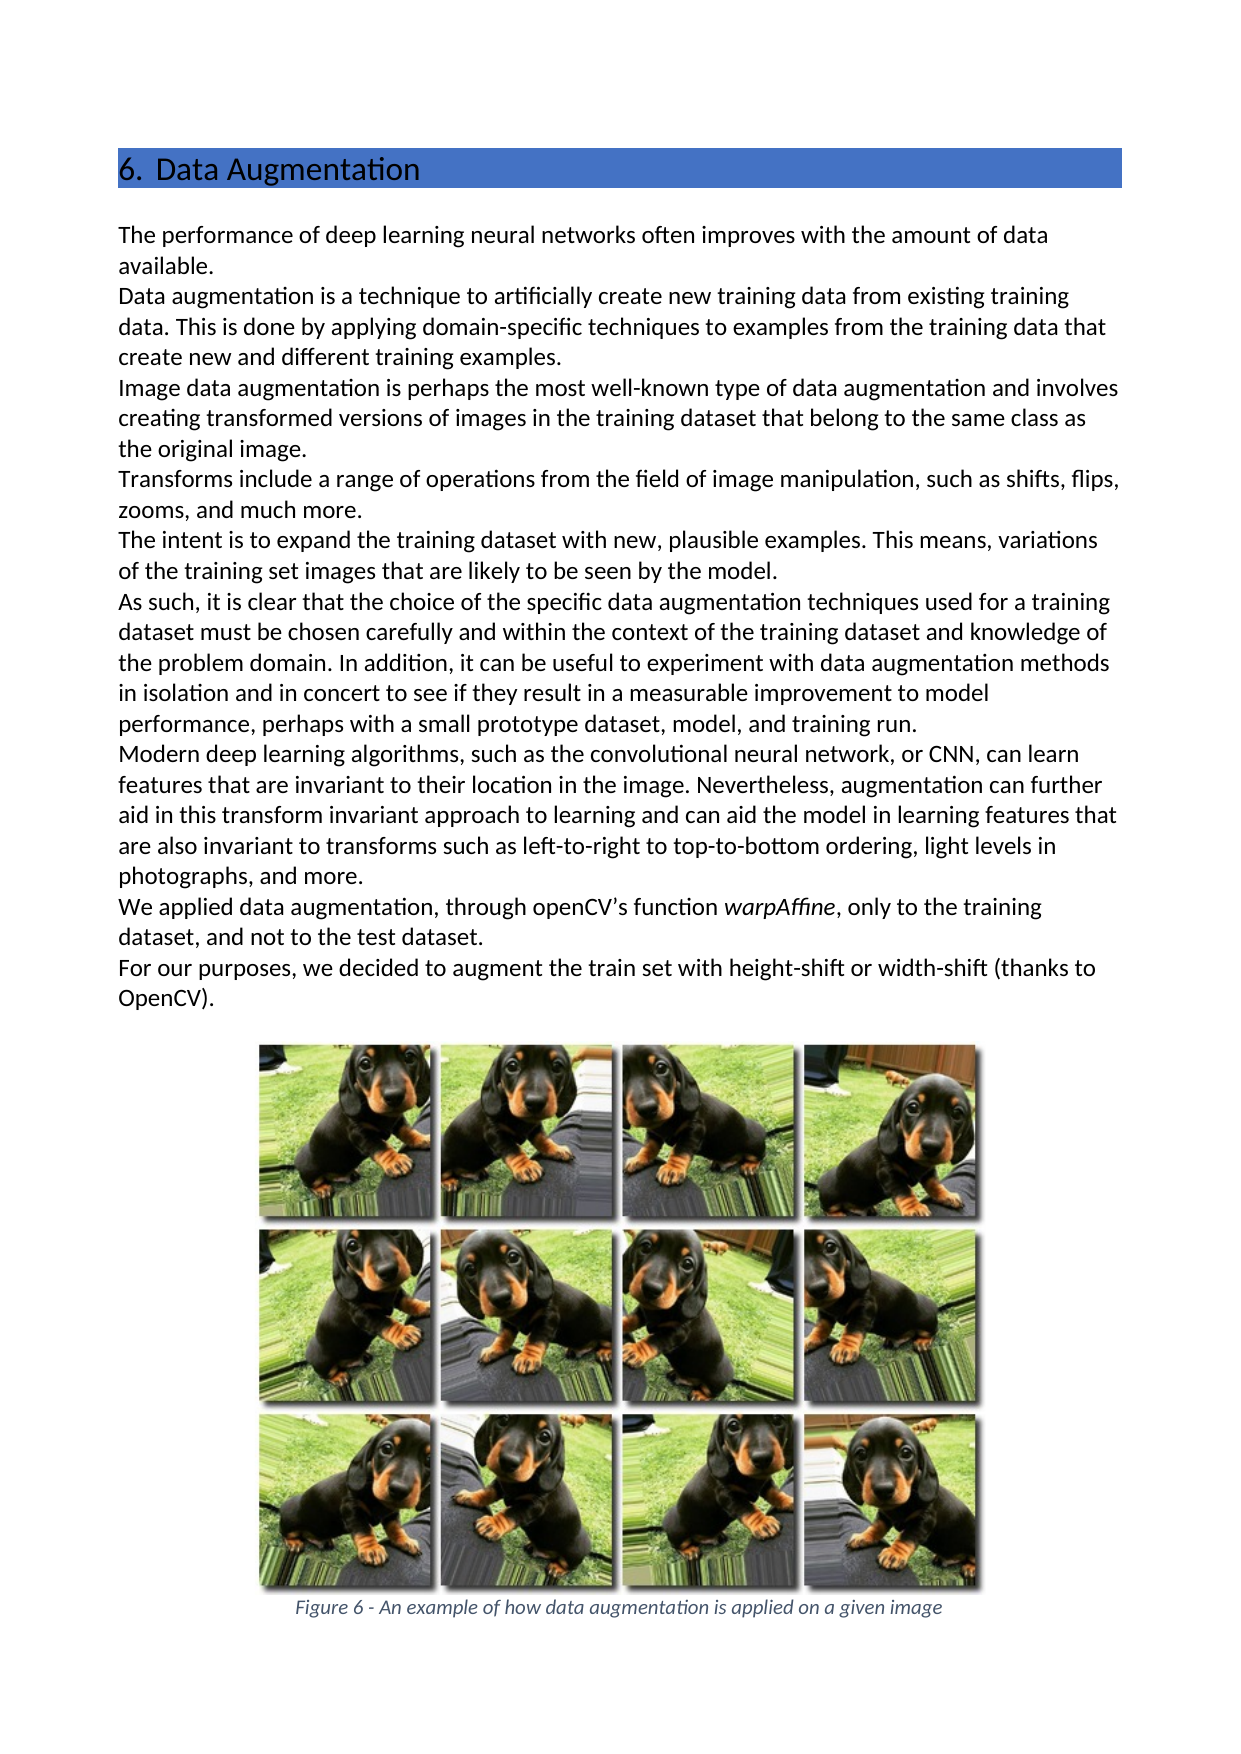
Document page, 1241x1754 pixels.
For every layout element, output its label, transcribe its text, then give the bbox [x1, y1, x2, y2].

text We applied data augmentation, through openCV’s function warpAffine, only to the training dataset, and not to the test dataset. [118, 891, 1122, 952]
text Image data augmentation is perhaps the most well-known type of data augmentation and involves creating transformed versions of images in the training dataset that belong to the same class as the original image. [118, 372, 1122, 463]
text Data augmentation is a technique to artificially create new training data from existing training data. This is done by applying domain-specific techniques to examples from the training data that create new and different training examples. [118, 280, 1122, 372]
text For our purposes, we decided to augment the train set with height-shift or width-shift (thanks to OpenCV). [118, 952, 1122, 1013]
subtitle Data Augmentation [118, 148, 1122, 188]
picture [254, 1041, 986, 1595]
text Transforms include a range of operations from the field of image manipulation, such as shifts, flips, zooms, and much more. [118, 463, 1122, 524]
text The intent is to expand the training dataset with new, plausible examples. This means, variations of the training set images that are likely to be seen by the model. [118, 524, 1122, 586]
text The performance of deep learning neural networks often improves with the amount of data available. [118, 219, 1122, 280]
text Figure 6 - An example of how data augmentation is applied on a given image [118, 1594, 1122, 1619]
text Modern deep learning algorithms, such as the convolutional neural network, or CNN, can learn features that are invariant to their location in the image. Nevertheless, augmentation can further aid in this transform invariant approach to learning and can aid the model in learning features that are also invariant to transforms such as left-to-right to top-to-bottom ordering, light levels in photographs, and more. [118, 738, 1122, 891]
text As such, it is clear that the choice of the specific data augmentation techniques used for a training dataset must be chosen carefully and within the context of the training dataset and knowledge of the problem domain. In addition, it can be useful to experiment with data augmentation methods in isolation and in concert to see if they result in a measurable improvement to model performance, perhaps with a small prototype dataset, model, and training run. [118, 586, 1122, 738]
